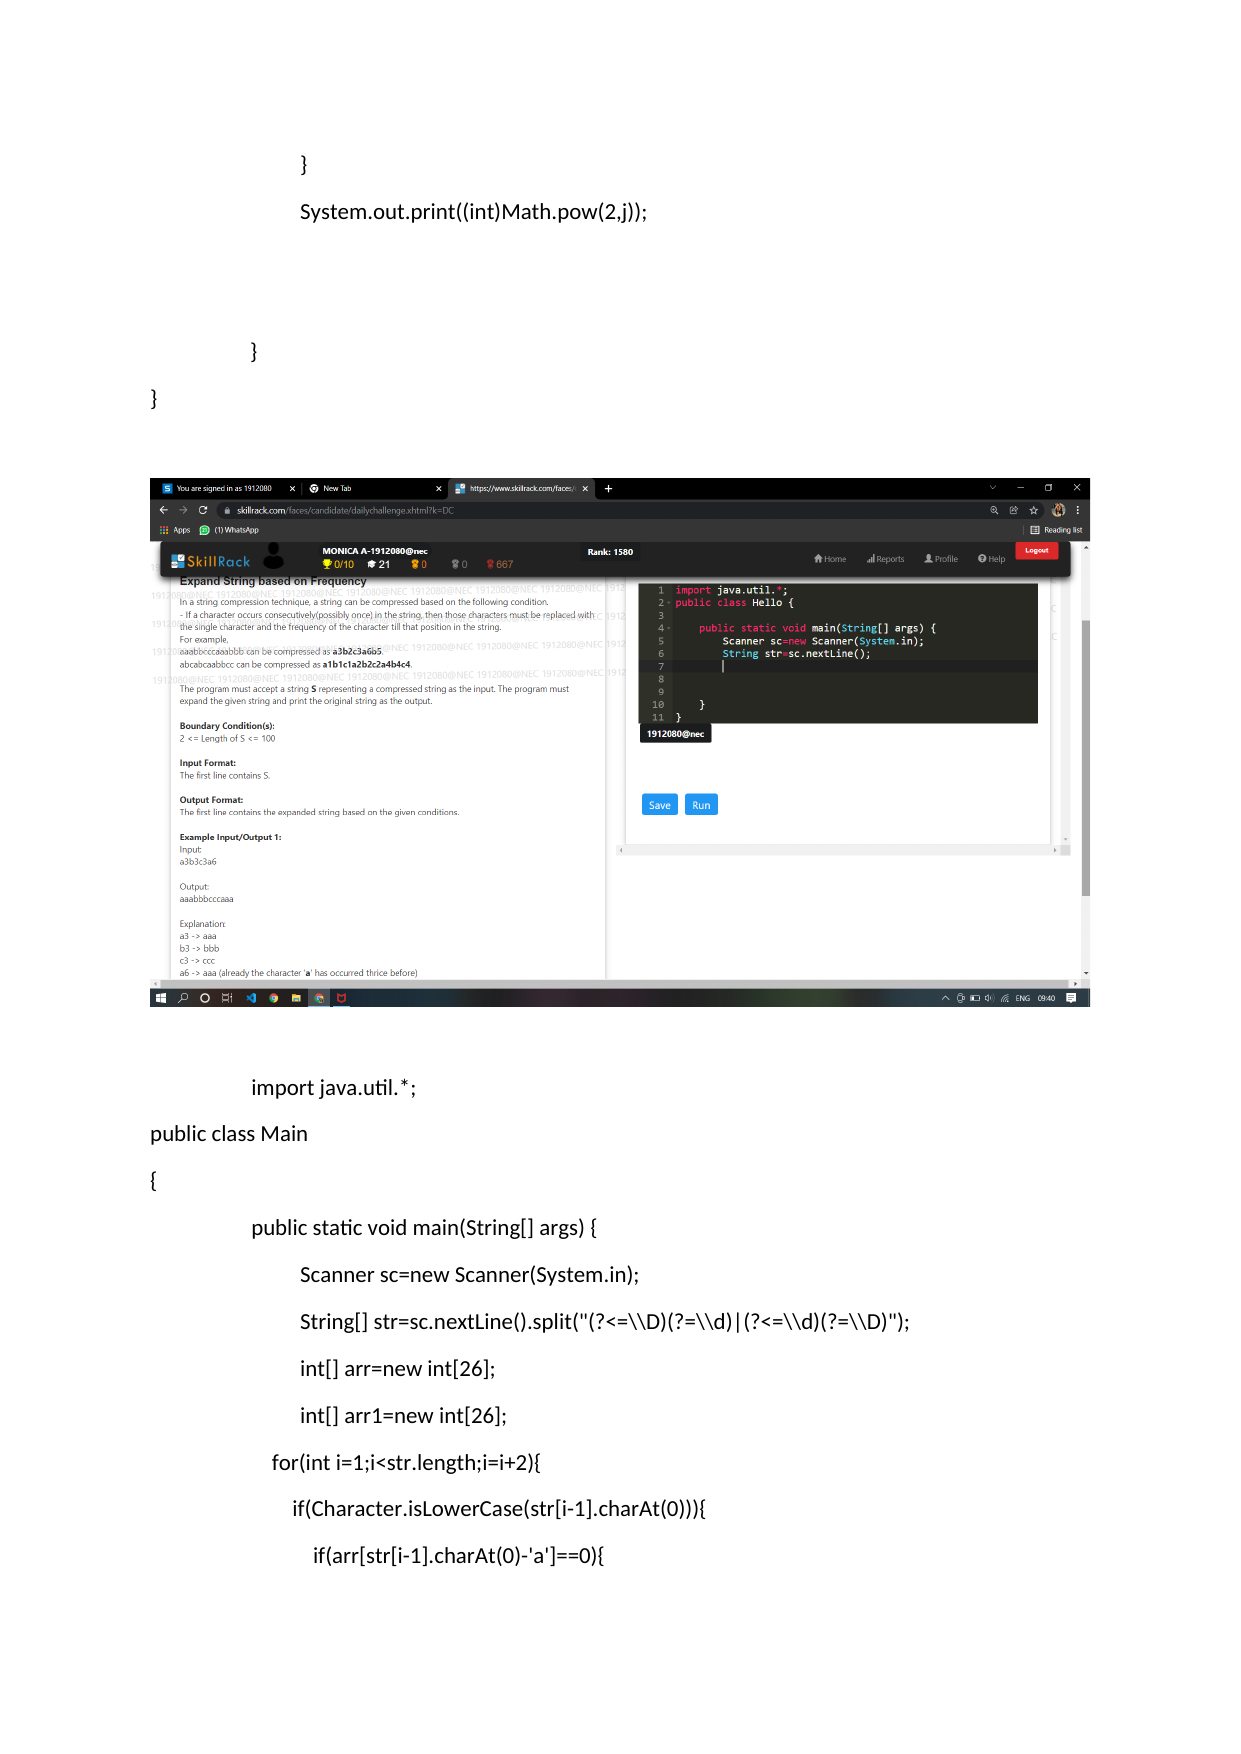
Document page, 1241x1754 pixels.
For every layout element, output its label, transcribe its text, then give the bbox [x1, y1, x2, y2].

text int[] arr=new int[26]; [150, 1354, 1090, 1382]
text for(int i=1;i<str.length;i=i+2){ [150, 1448, 1090, 1476]
text { [150, 1166, 1090, 1194]
picture [150, 478, 1091, 1007]
text if(Character.isLowerCase(str[i-1].charAt(0))){ [150, 1494, 1090, 1523]
text int[] arr1=new int[26]; [150, 1401, 1090, 1429]
text } [150, 337, 1090, 366]
text System.out.print((int)Math.pow(2,j)); [150, 197, 1090, 225]
text } [150, 384, 1090, 412]
text } [150, 150, 1090, 178]
text String[] str=sc.nextLine().split("(?<=\\D)(?=\\d)|(?<=\\d)(?=\\D)"); [150, 1307, 1090, 1335]
text Scanner sc=new Scanner(System.in); [150, 1260, 1090, 1288]
text import java.util.*; [150, 1073, 1090, 1101]
text public class Main [150, 1119, 1090, 1148]
text public static void main(String[] args) { [150, 1213, 1090, 1241]
text if(arr[str[i-1].charAt(0)-'a']==0){ [150, 1541, 1090, 1569]
